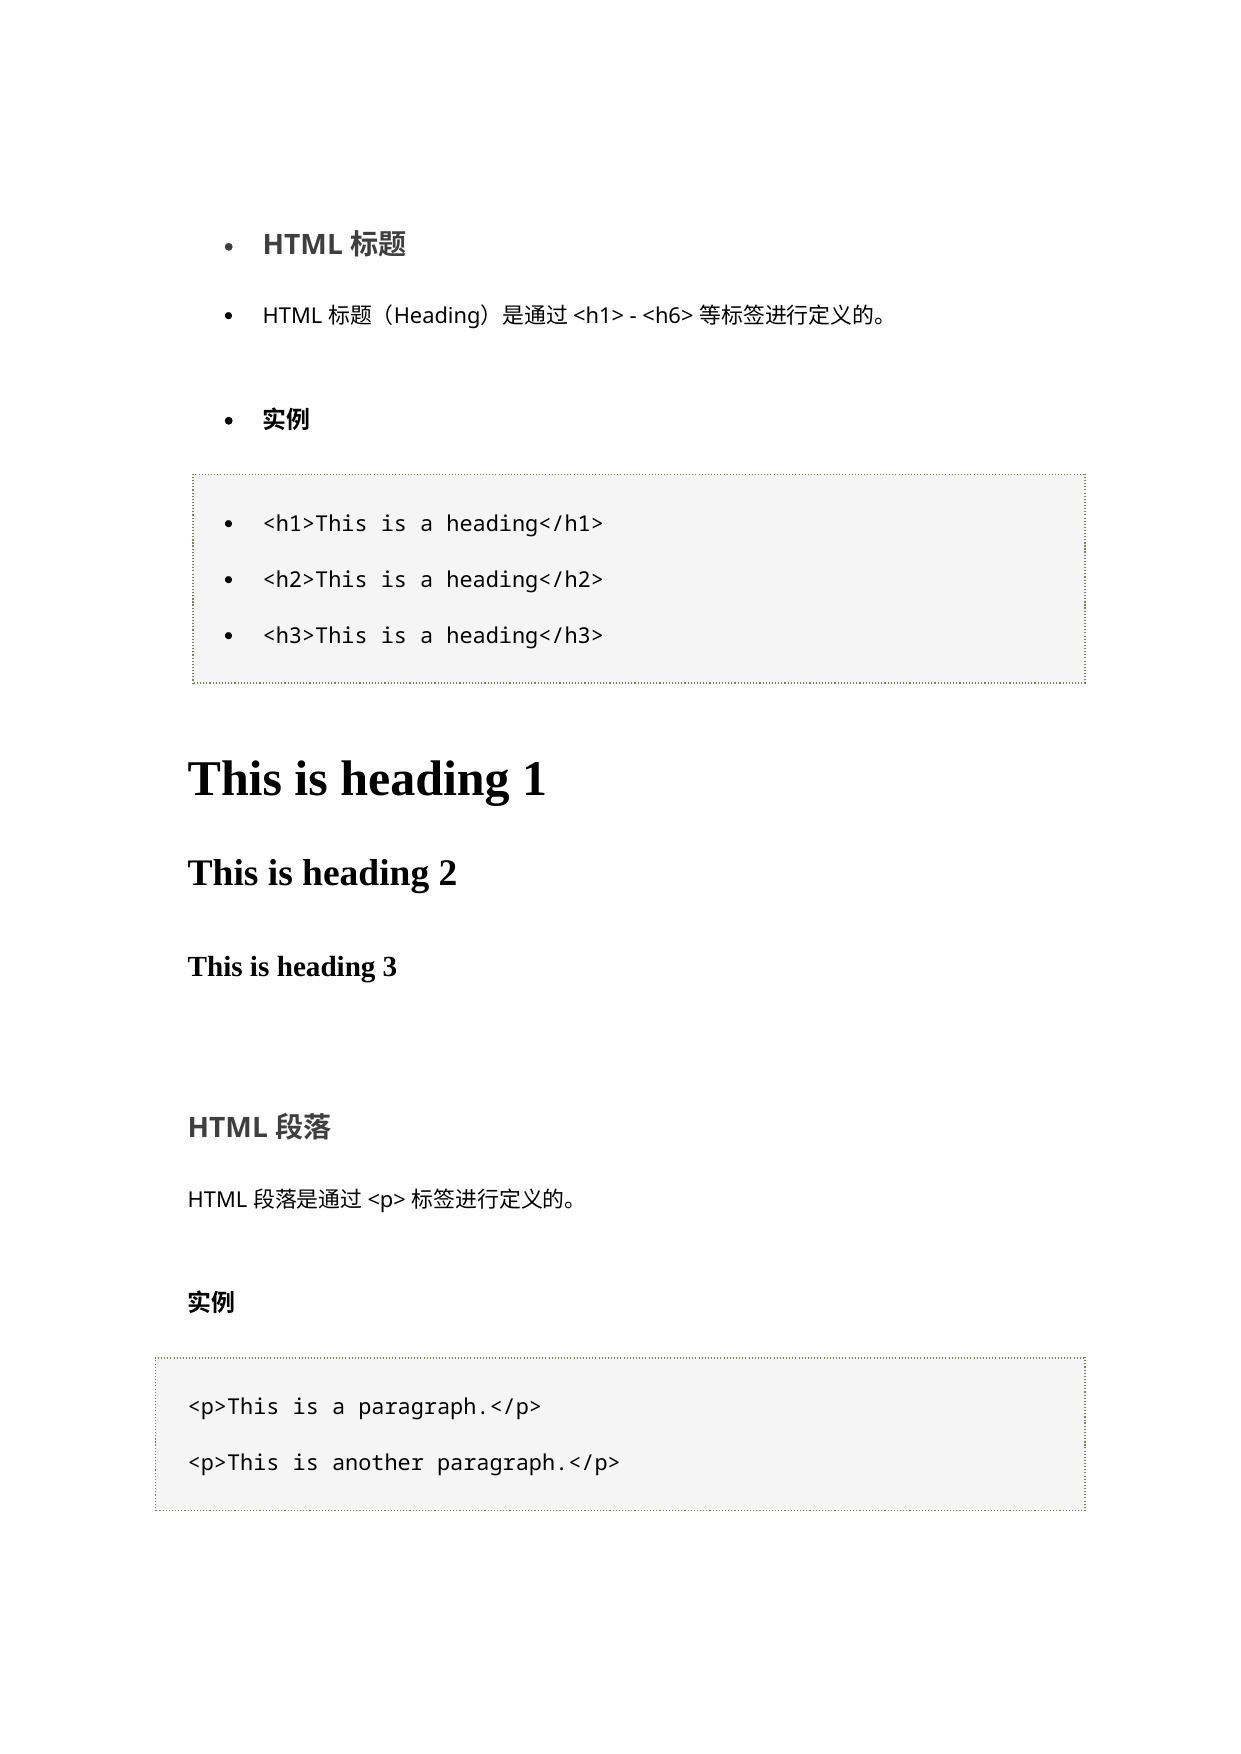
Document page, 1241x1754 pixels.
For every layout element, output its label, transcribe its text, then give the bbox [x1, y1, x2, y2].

text This is heading 3 [187, 934, 1053, 999]
text This is heading 1 [187, 745, 1053, 810]
list 实例 [225, 385, 1053, 450]
list HTML 标题（Heading）是通过 <h1> - <h6> 等标签进行定义的。 [225, 298, 1053, 330]
text This is heading 2 [187, 839, 1053, 904]
text <p>This is another paragraph.</p> [155, 1413, 1086, 1511]
text HTML 段落 [187, 1093, 1053, 1158]
list <h3>This is a heading</h3> [192, 586, 1086, 684]
text HTML 段落是通过 <p> 标签进行定义的。 [187, 1181, 1053, 1214]
list <h2>This is a heading</h2> [192, 529, 1086, 586]
text <p>This is a paragraph.</p> [155, 1357, 1086, 1413]
list <h1>This is a heading</h1> [192, 474, 1086, 529]
list HTML 标题 [225, 209, 1053, 274]
text 实例 [187, 1269, 1053, 1334]
